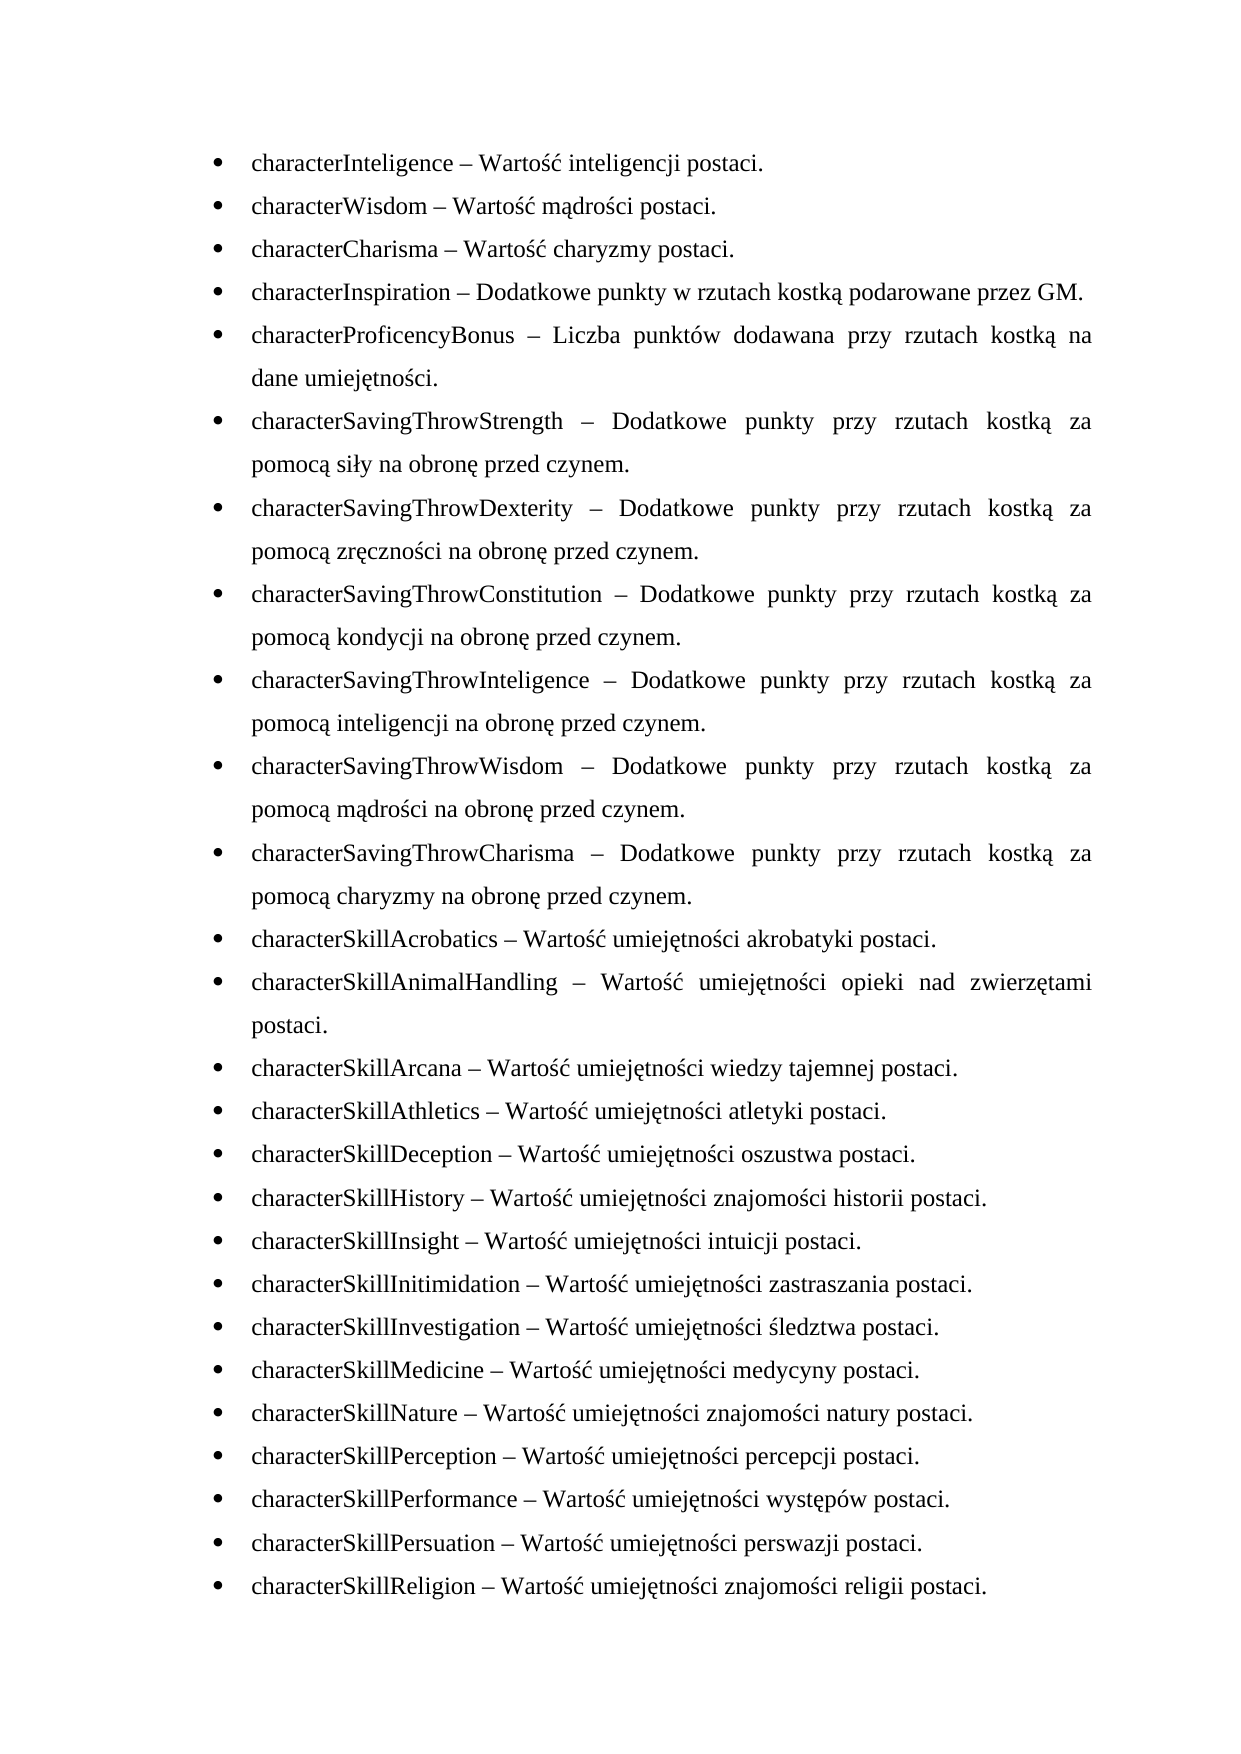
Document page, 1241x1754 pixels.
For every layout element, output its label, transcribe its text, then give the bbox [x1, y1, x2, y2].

list characterSkillInvestigation – Wartość umiejętności śledztwa postaci. [213, 1312, 1093, 1341]
list characterSavingThrowConstitution – Dodatkowe punkty przy rzutach kostką za pomocą kondycji na obronę przed czynem. [213, 579, 1093, 651]
list characterWisdom – Wartość mądrości postaci. [213, 191, 1093, 219]
list characterSkillMedicine – Wartość umiejętności medycyny postaci. [213, 1355, 1093, 1384]
list characterInteligence – Wartość inteligencji postaci. [213, 148, 1093, 176]
list characterSavingThrowWisdom – Dodatkowe punkty przy rzutach kostką za pomocą mądrości na obronę przed czynem. [213, 751, 1093, 823]
list characterSkillDeception – Wartość umiejętności oszustwa postaci. [213, 1139, 1093, 1168]
list characterSkillInitimidation – Wartość umiejętności zastraszania postaci. [213, 1269, 1093, 1298]
list characterSkillAnimalHandling – Wartość umiejętności opieki nad zwierzętami postaci. [213, 967, 1093, 1039]
list characterInspiration – Dodatkowe punkty w rzutach kostką podarowane przez GM. [213, 277, 1093, 306]
list characterSkillPersuation – Wartość umiejętności perswazji postaci. [213, 1528, 1093, 1556]
list characterSavingThrowDexterity – Dodatkowe punkty przy rzutach kostką za pomocą zręczności na obronę przed czynem. [213, 493, 1093, 564]
list characterSavingThrowInteligence – Dodatkowe punkty przy rzutach kostką za pomocą inteligencji na obronę przed czynem. [213, 665, 1093, 737]
list characterCharisma – Wartość charyzmy postaci. [213, 234, 1093, 263]
list characterSkillPerception – Wartość umiejętności percepcji postaci. [213, 1441, 1093, 1470]
list characterSkillAthletics – Wartość umiejętności atletyki postaci. [213, 1096, 1093, 1125]
list characterProficencyBonus – Liczba punktów dodawana przy rzutach kostką na dane umiejętności. [213, 320, 1093, 392]
list characterSkillAcrobatics – Wartość umiejętności akrobatyki postaci. [213, 924, 1093, 953]
list characterSkillArcana – Wartość umiejętności wiedzy tajemnej postaci. [213, 1053, 1093, 1082]
list characterSkillInsight – Wartość umiejętności intuicji postaci. [213, 1226, 1093, 1254]
list characterSkillNature – Wartość umiejętności znajomości natury postaci. [213, 1398, 1093, 1427]
list characterSkillReligion – Wartość umiejętności znajomości religii postaci. [213, 1571, 1093, 1599]
list characterSavingThrowCharisma – Dodatkowe punkty przy rzutach kostką za pomocą charyzmy na obronę przed czynem. [213, 838, 1093, 909]
list characterSkillPerformance – Wartość umiejętności występów postaci. [213, 1484, 1093, 1513]
list characterSavingThrowStrength – Dodatkowe punkty przy rzutach kostką za pomocą siły na obronę przed czynem. [213, 406, 1093, 478]
list characterSkillHistory – Wartość umiejętności znajomości historii postaci. [213, 1183, 1093, 1211]
